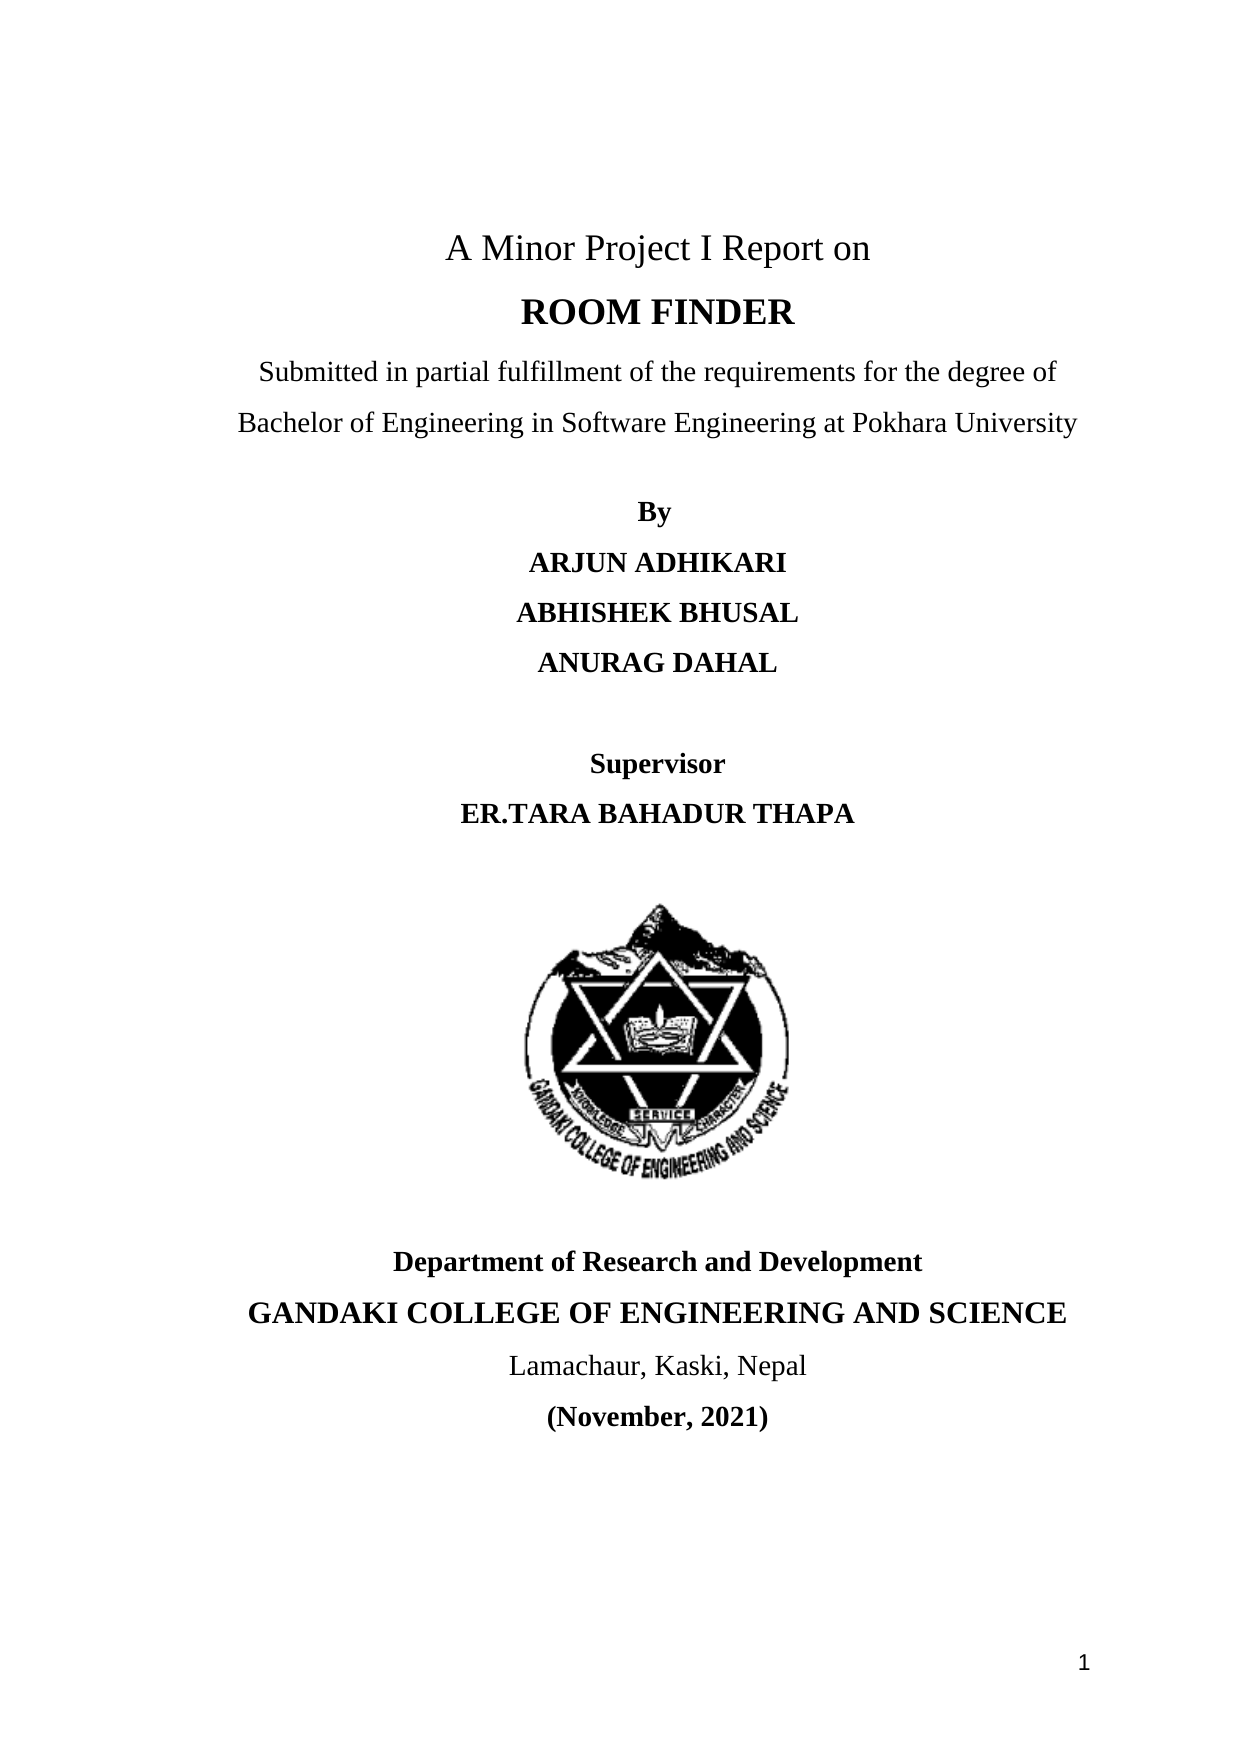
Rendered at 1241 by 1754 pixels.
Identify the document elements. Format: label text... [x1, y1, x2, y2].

text ARJUN ADHIKARI [225, 545, 1090, 578]
text ER.TARA BAHADUR THAPA [225, 796, 1090, 830]
text Lamachaur, Kaski, Nepal [225, 1348, 1090, 1382]
text Supervisor [225, 746, 1090, 779]
text ANURAG DAHAL [225, 645, 1090, 679]
text ROOM FINDER [225, 290, 1090, 333]
text Submitted in partial fulfillment of the requirements for the degree of [225, 354, 1090, 388]
text Department of Research and Development [225, 1244, 1090, 1278]
text ABHISHEK BHUSAL [225, 595, 1090, 629]
text (November, 2021) [225, 1399, 1090, 1432]
text GANDAKI COLLEGE OF ENGINEERING AND SCIENCE [225, 1294, 1090, 1330]
text A Minor Project I Report on [225, 225, 1090, 268]
picture [440, 846, 875, 1231]
text Bachelor of Engineering in Software Engineering at Pokhara University [225, 405, 1090, 438]
text By [225, 494, 1090, 528]
